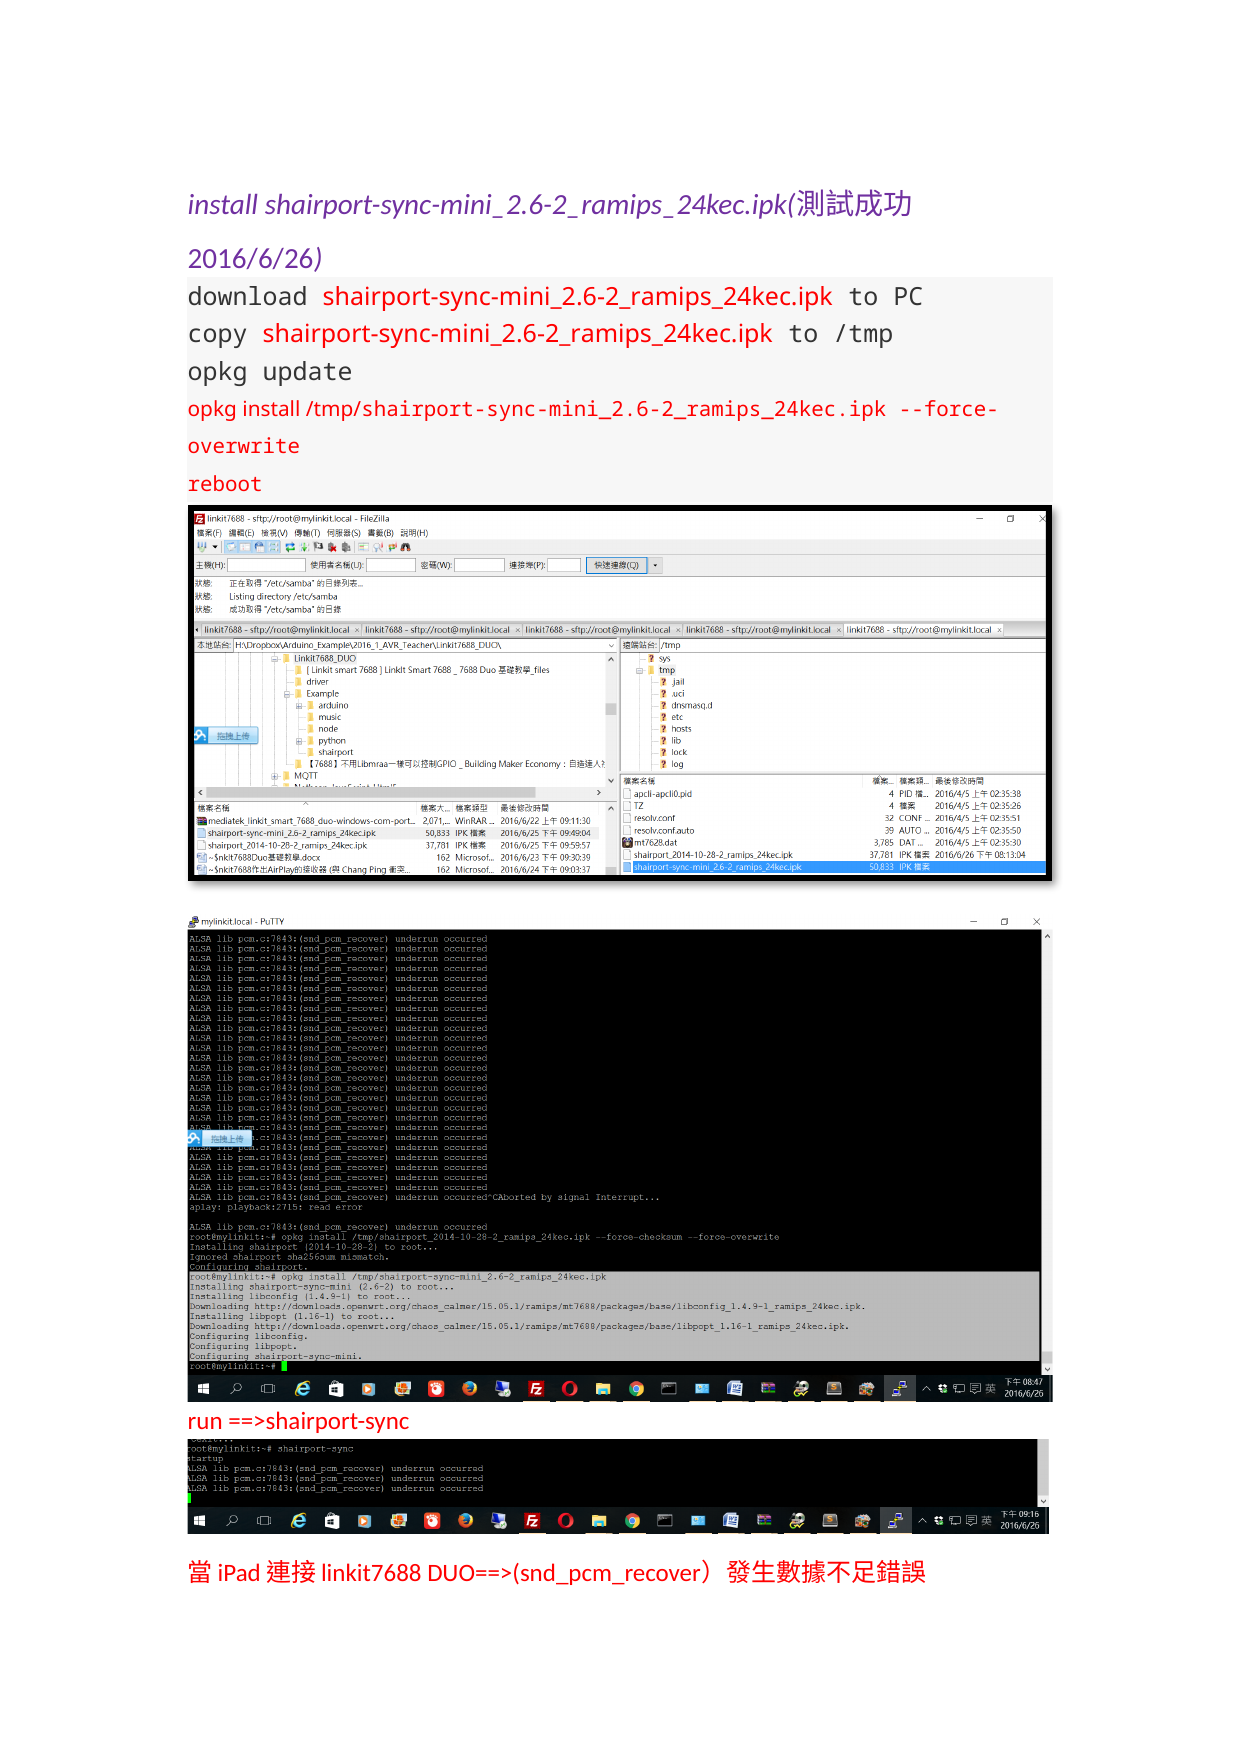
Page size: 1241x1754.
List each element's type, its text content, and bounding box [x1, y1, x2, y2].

text opkg install /tmp/shairport-sync-mini_2.6-2_ramips_24kec.ipk --force-overwrite [187, 389, 1053, 464]
text reboot [187, 464, 1053, 502]
text 當iPad連接linkit7688 DUO==>(snd_pcm_recover）發生數據不足錯誤 [187, 1552, 1053, 1589]
text opkg update [187, 352, 1053, 389]
text copy shairport-sync-mini_2.6-2_ramips_24kec.ipk to /tmp [187, 314, 1053, 352]
picture [194, 511, 1046, 875]
text download shairport-sync-mini_2.6-2_ramips_24kec.ipk to PC [187, 277, 1053, 314]
picture [187, 1439, 1049, 1534]
text install shairport-sync-mini_2.6-2_ramips_24kec.ipk(測試成功2016/6/26) [187, 164, 1053, 277]
picture [187, 914, 1053, 1402]
